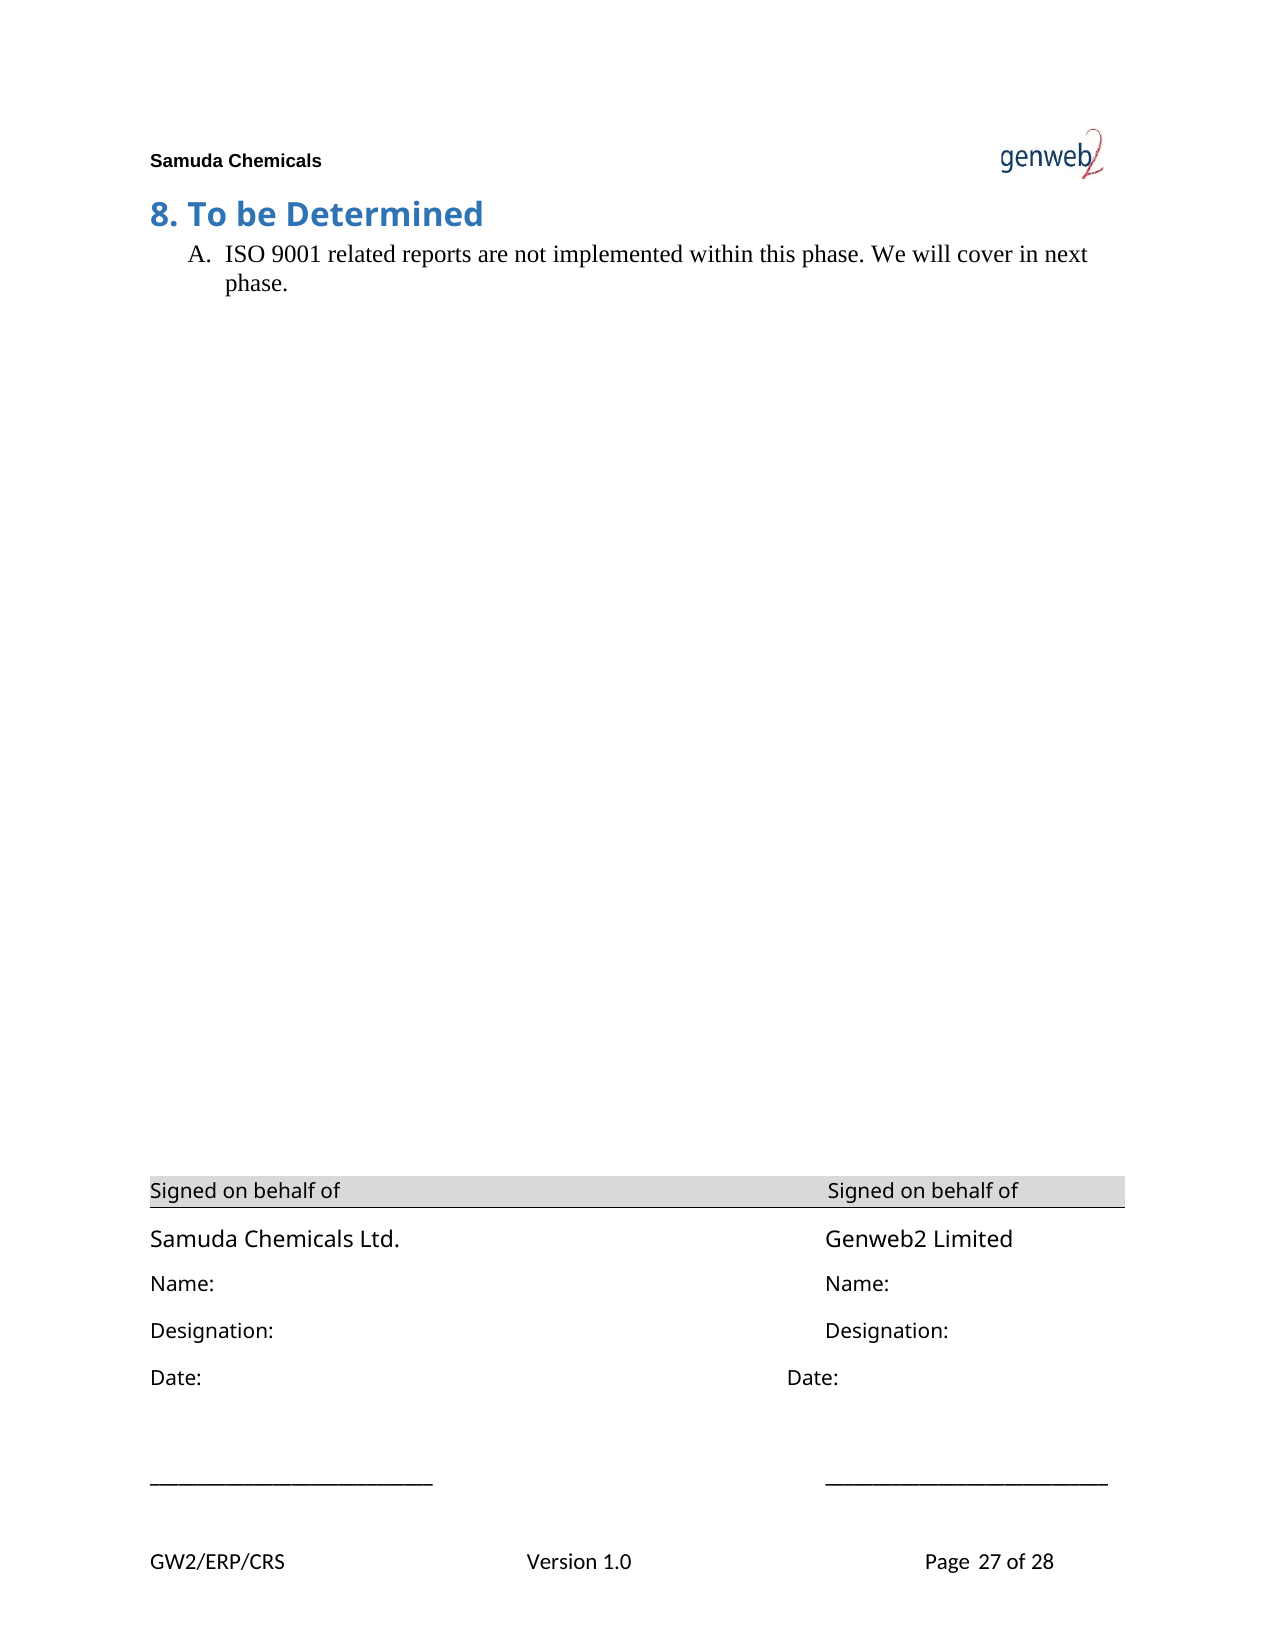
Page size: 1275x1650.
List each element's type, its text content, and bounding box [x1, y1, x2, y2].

subtitle 8. To be Determined [150, 190, 1125, 236]
text Date: Date: [150, 1363, 1125, 1392]
text Name: Name: [150, 1269, 1125, 1297]
text Samuda Chemicals Ltd. Genweb2 Limited [150, 1223, 1125, 1254]
list ISO 9001 related reports are not implemented within this phase. We will cover in next phase. [187, 239, 1125, 297]
picture [1000, 128, 1103, 179]
text ______________________________ ______________________________ [150, 1458, 1125, 1489]
text Designation: Designation: [150, 1316, 1125, 1344]
text Signed on behalf of Signed on behalf of [150, 1176, 1125, 1207]
